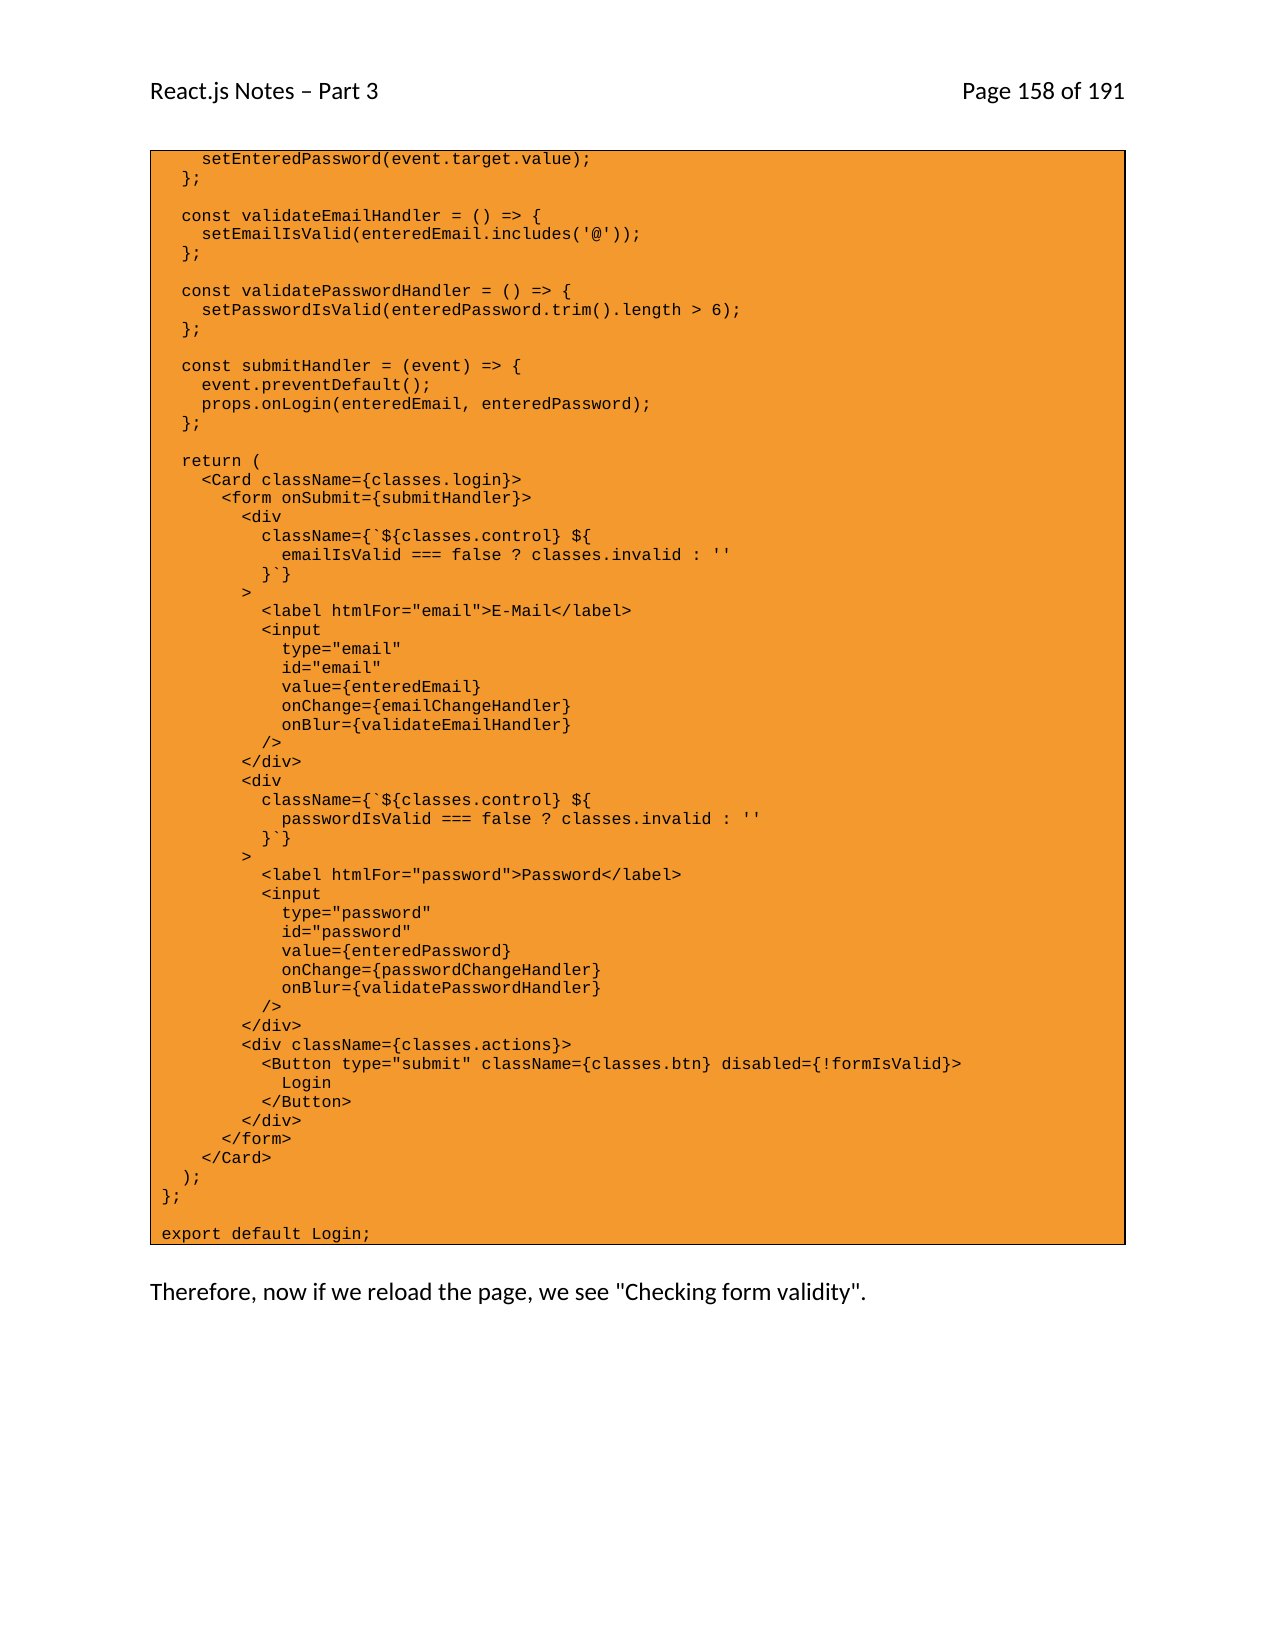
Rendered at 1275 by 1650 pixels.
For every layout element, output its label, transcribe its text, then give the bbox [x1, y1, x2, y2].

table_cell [151, 151, 1124, 1244]
text Therefore, now if we reload the page, we see "Checking form validity". [150, 1276, 1125, 1306]
